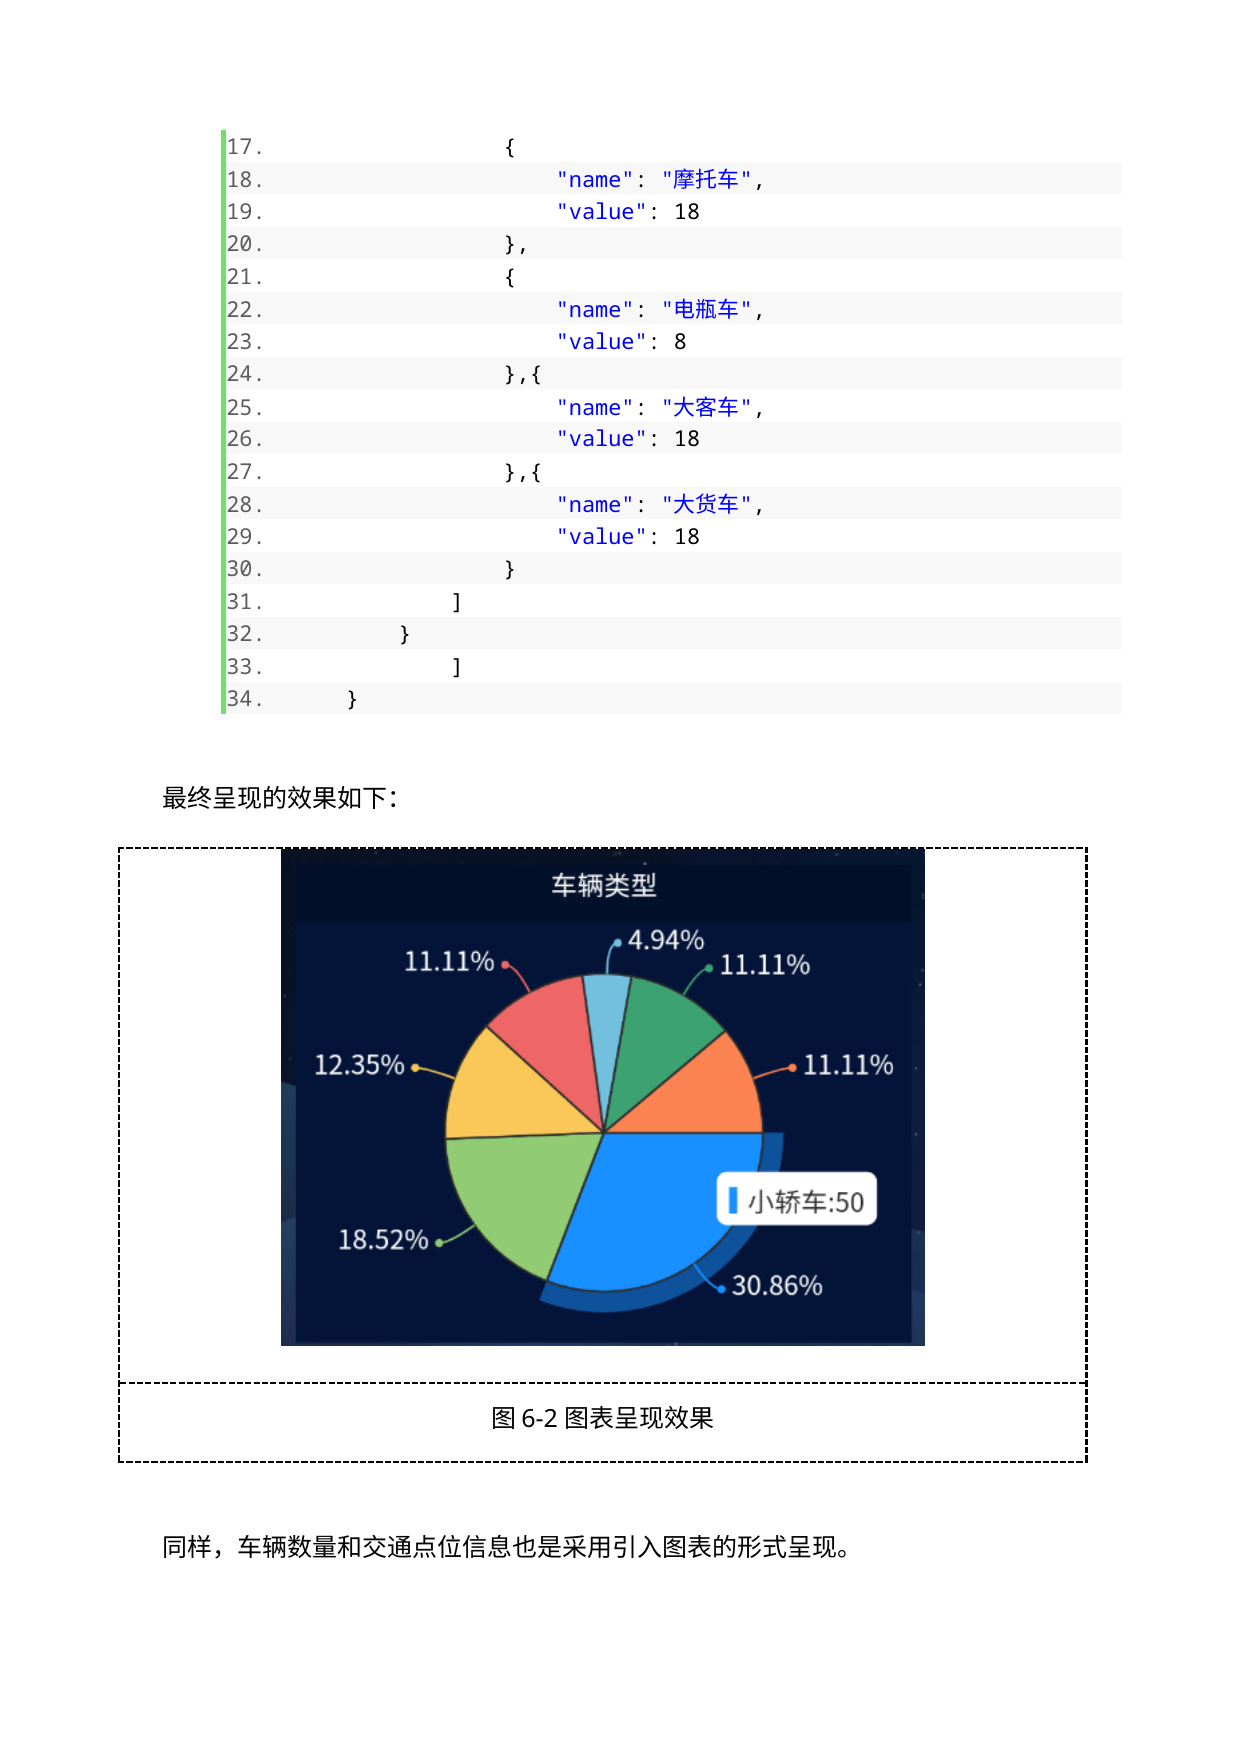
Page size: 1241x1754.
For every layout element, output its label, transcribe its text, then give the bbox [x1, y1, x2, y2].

list "value": 18 [226, 422, 1122, 454]
list ] [226, 584, 1122, 617]
list "name": "大客车", [226, 389, 1122, 422]
table_cell [119, 1382, 1086, 1461]
list "name": "电瓶车", [226, 292, 1122, 324]
list },{ [226, 454, 1122, 487]
list },{ [226, 357, 1122, 389]
list ] [226, 649, 1122, 682]
list "value": 18 [226, 519, 1122, 552]
text 同样，车辆数量和交通点位信息也是采用引入图表的形式呈现。 [118, 1513, 1122, 1578]
list "name": "摩托车", [226, 162, 1122, 194]
table_header [119, 847, 1086, 1382]
list } [226, 682, 1122, 714]
list } [226, 552, 1122, 584]
list }, [226, 227, 1122, 259]
text 最终呈现的效果如下： [118, 764, 1122, 829]
list "name": "大货车", [226, 487, 1122, 519]
list { [226, 259, 1122, 292]
list "value": 8 [226, 324, 1122, 357]
list } [226, 617, 1122, 649]
picture [281, 849, 925, 1346]
list { [221, 129, 1122, 162]
list "value": 18 [226, 194, 1122, 227]
